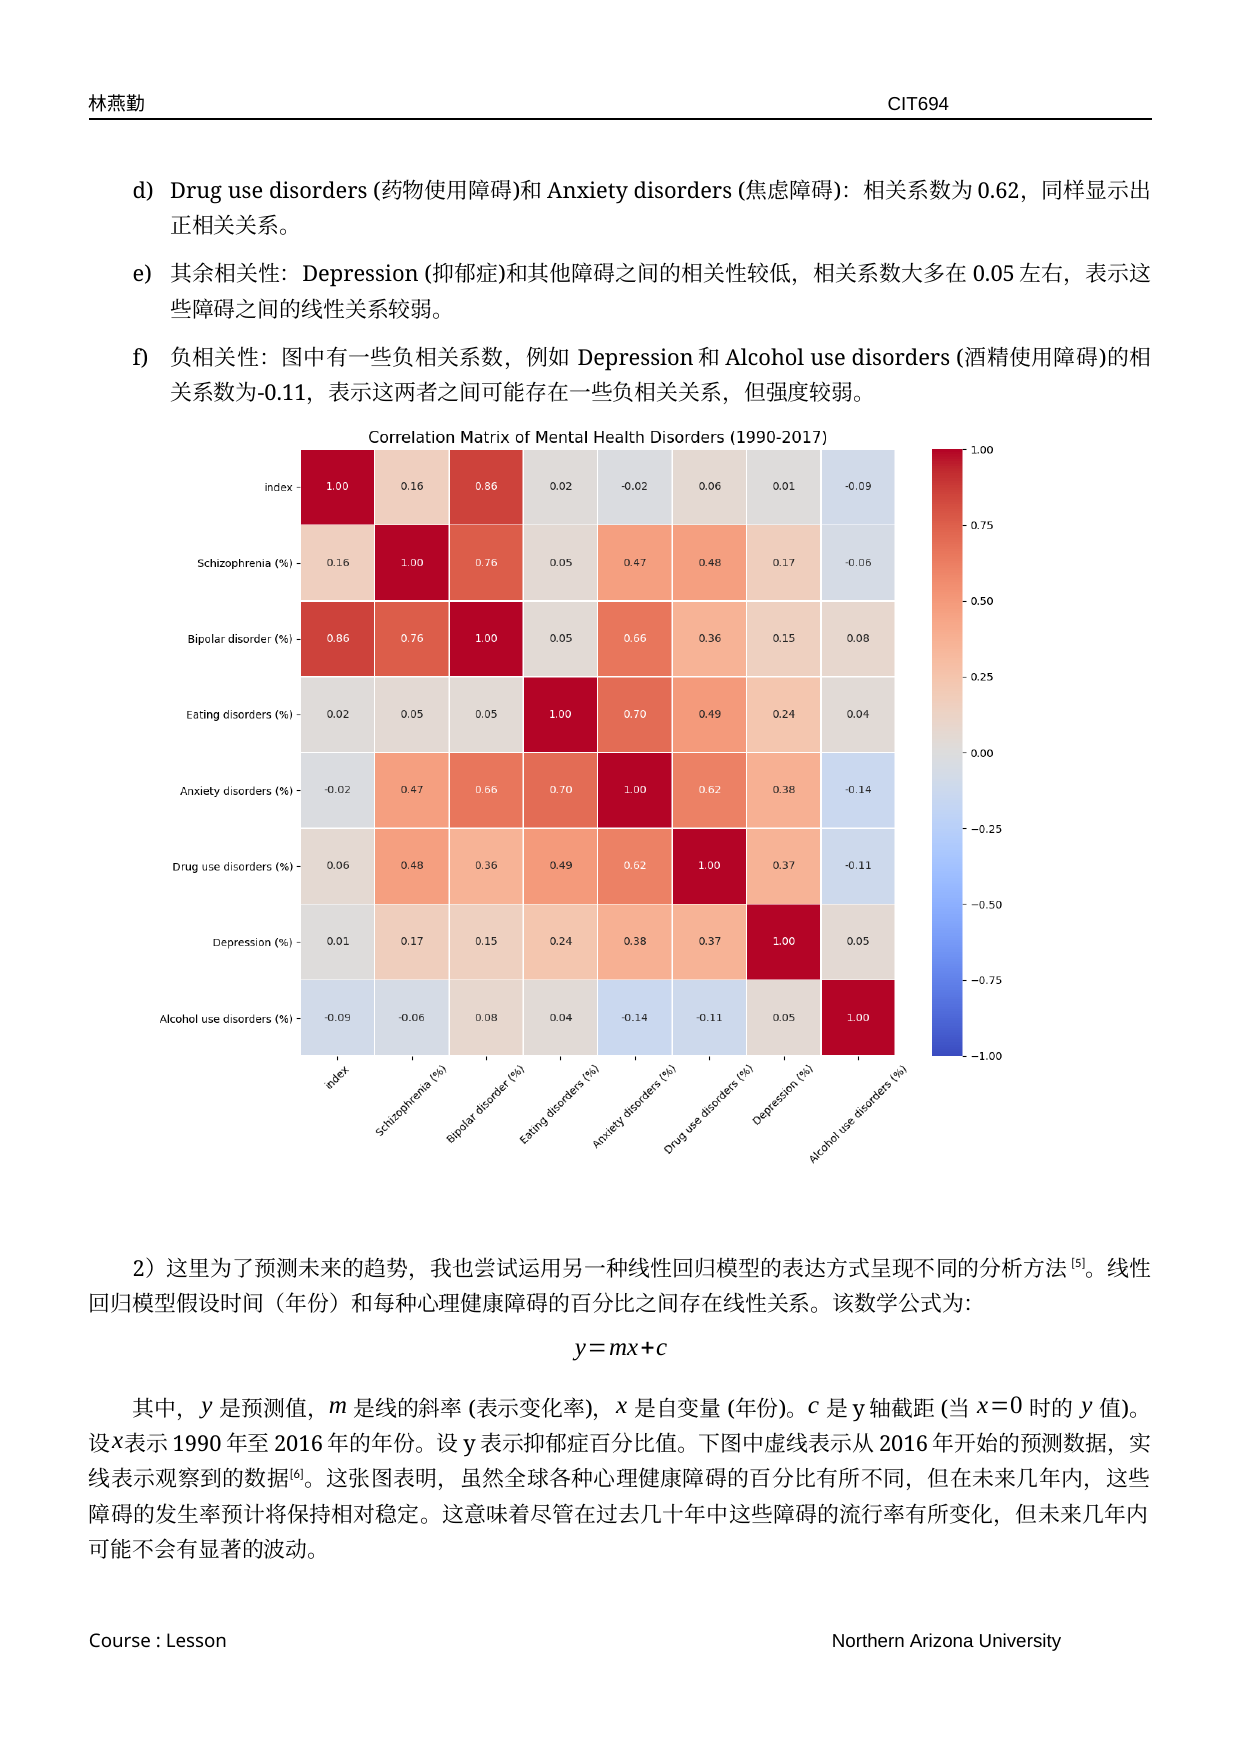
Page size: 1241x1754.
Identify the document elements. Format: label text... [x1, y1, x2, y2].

text 2）这里为了预测未来的趋势，我也尝试运用另一种线性回归模型的表达方式呈现不同的分析方法[5]。线性回归模型假设时间（年份）和每种心理健康障碍的百分比之间存在线性关系。该数学公式为： [89, 1248, 1152, 1319]
list Drug use disorders (药物使用障碍)和Anxiety disorders (焦虑障碍)：相关系数为0.62，同样显示出正相关关系。 [132, 170, 1152, 241]
text 其中， 是预测值， 是线的斜率 (表示变化率)， 是自变量 (年份)。 是y轴截距 (当 时的 值)。设表示1990年至2016年的年份。设y表示抑郁症百分比值。下图中虚线表示从2016年开始的预测数据，实线表示观察到的数据[6]。这张图表明，虽然全球各种心理健康障碍的百分比有所不同，但在未来几年内，这些障碍的发生率预计将保持相对稳定。这意味着尽管在过去几十年中这些障碍的流行率有所变化，但未来几年内可能不会有显著的波动。 [89, 1388, 1152, 1565]
list 其余相关性：Depression (抑郁症)和其他障碍之间的相关性较低，相关系数大多在0.05左右，表示这些障碍之间的线性关系较弱。 [132, 253, 1152, 324]
picture [148, 420, 1055, 1176]
list 负相关性：图中有一些负相关系数，例如Depression和Alcohol use disorders (酒精使用障碍)的相关系数为-0.11，表示这两者之间可能存在一些负相关关系，但强度较弱。 [132, 337, 1152, 407]
